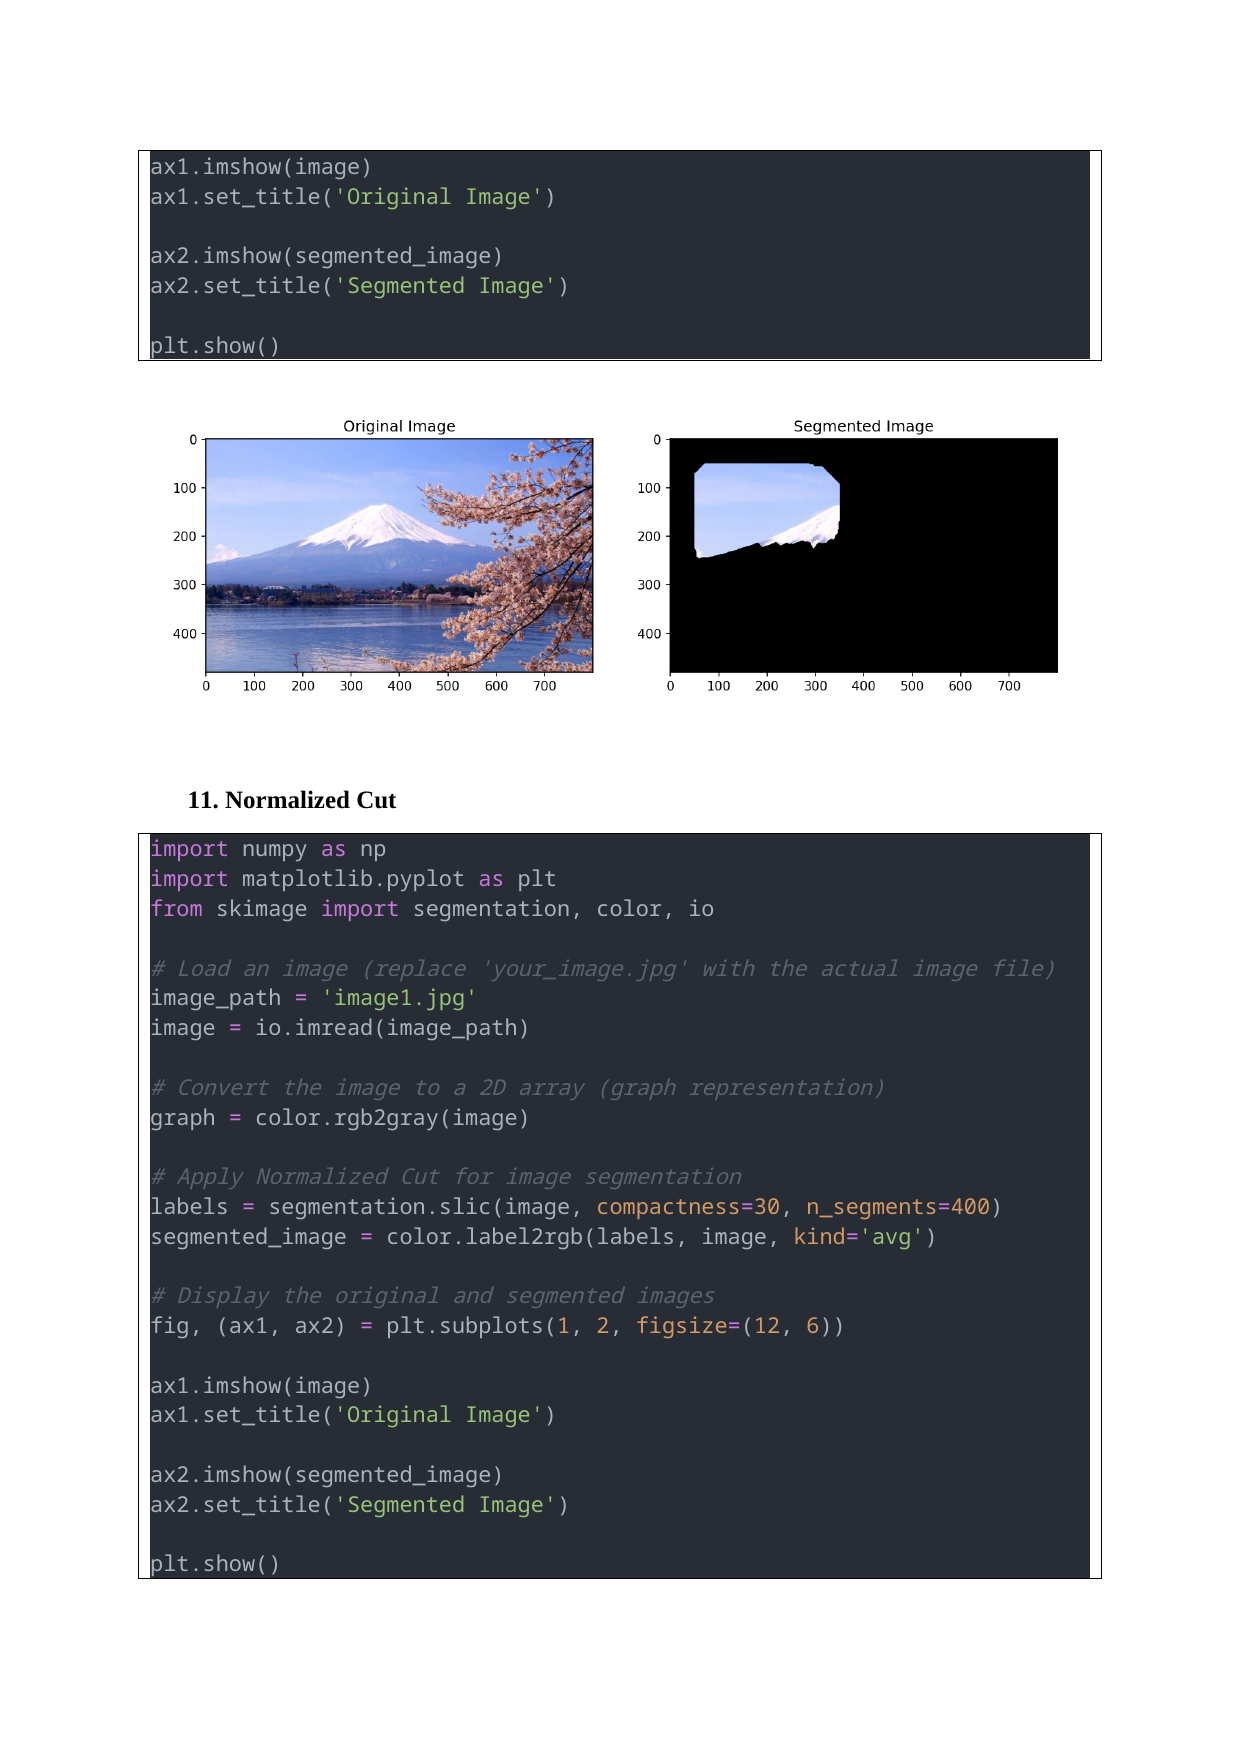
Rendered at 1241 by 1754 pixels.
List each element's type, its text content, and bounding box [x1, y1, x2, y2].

list Normalized Cut [187, 785, 1090, 813]
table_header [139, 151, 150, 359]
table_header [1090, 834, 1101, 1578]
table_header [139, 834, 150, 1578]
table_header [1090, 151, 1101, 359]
picture [150, 408, 1091, 719]
